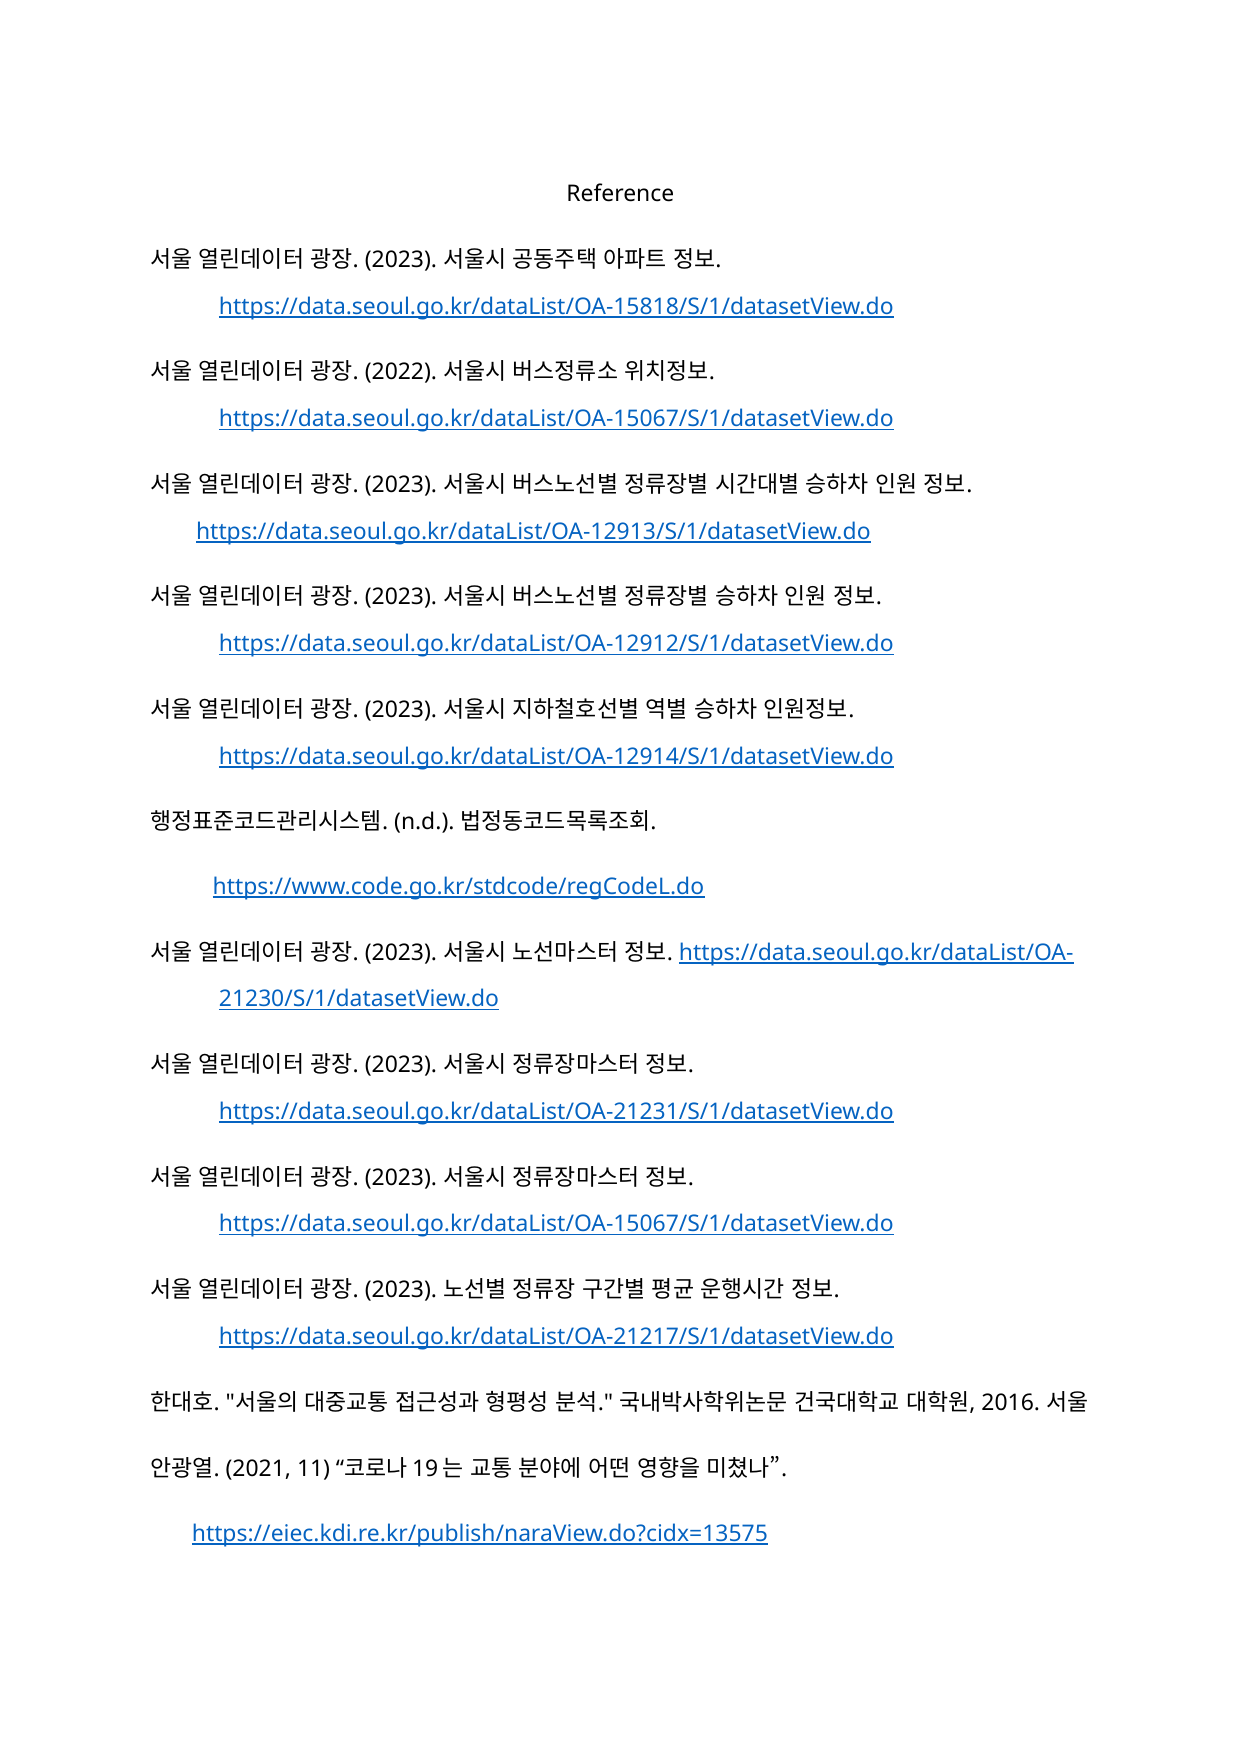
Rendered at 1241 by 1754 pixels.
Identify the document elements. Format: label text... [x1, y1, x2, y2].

text Reference [150, 177, 1090, 208]
text 안광열. (2021, 11) “코로나19는 교통 분야에 어떤 영향을 미쳤나”. [150, 1450, 1090, 1483]
text 서울 열린데이터 광장. (2023). 서울시 정류장마스터 정보. https://data.seoul.go.kr/dataList/OA-15067/S/1/datasetView.do [150, 1158, 1090, 1239]
text 서울 열린데이터 광장. (2022). 서울시 버스정류소 위치정보. https://data.seoul.go.kr/dataList/OA-15067/S/1/datasetView.do [150, 353, 1090, 433]
text 서울 열린데이터 광장. (2023). 서울시 노선마스터 정보. https://data.seoul.go.kr/dataList/OA-21230/S/1/datasetView.do [150, 933, 1090, 1014]
text 한대호. "서울의 대중교통 접근성과 형평성 분석." 국내박사학위논문 건국대학교 대학원, 2016. 서울 [150, 1383, 1090, 1417]
text 서울 열린데이터 광장. (2023). 서울시 공동주택 아파트 정보. https://data.seoul.go.kr/dataList/OA-15818/S/1/datasetView.do [150, 241, 1090, 321]
text 서울 열린데이터 광장. (2023). 서울시 지하철호선별 역별 승하차 인원정보. https://data.seoul.go.kr/dataList/OA-12914/S/1/datasetView.do [150, 691, 1090, 771]
text 서울 열린데이터 광장. (2023). 노선별 정류장 구간별 평균 운행시간 정보. https://data.seoul.go.kr/dataList/OA-21217/S/1/datasetView.do [150, 1271, 1090, 1351]
text 서울 열린데이터 광장. (2023). 서울시 버스노선별 정류장별 승하차 인원 정보. https://data.seoul.go.kr/dataList/OA-12912/S/1/datasetView.do [150, 578, 1090, 658]
text 행정표준코드관리시스템. (n.d.). 법정동코드목록조회. [150, 803, 1090, 837]
text https://eiec.kdi.re.kr/publish/naraView.do?cidx=13575 [192, 1517, 1090, 1548]
text 서울 열린데이터 광장. (2023). 서울시 정류장마스터 정보. https://data.seoul.go.kr/dataList/OA-21231/S/1/datasetView.do [150, 1046, 1090, 1126]
text https://www.code.go.kr/stdcode/regCodeL.do [150, 870, 1090, 901]
text 서울 열린데이터 광장. (2023). 서울시 버스노선별 정류장별 시간대별 승하차 인원 정보. https://data.seoul.go.kr/dataList/OA-12913/S/1/datasetView.do [150, 466, 1090, 546]
